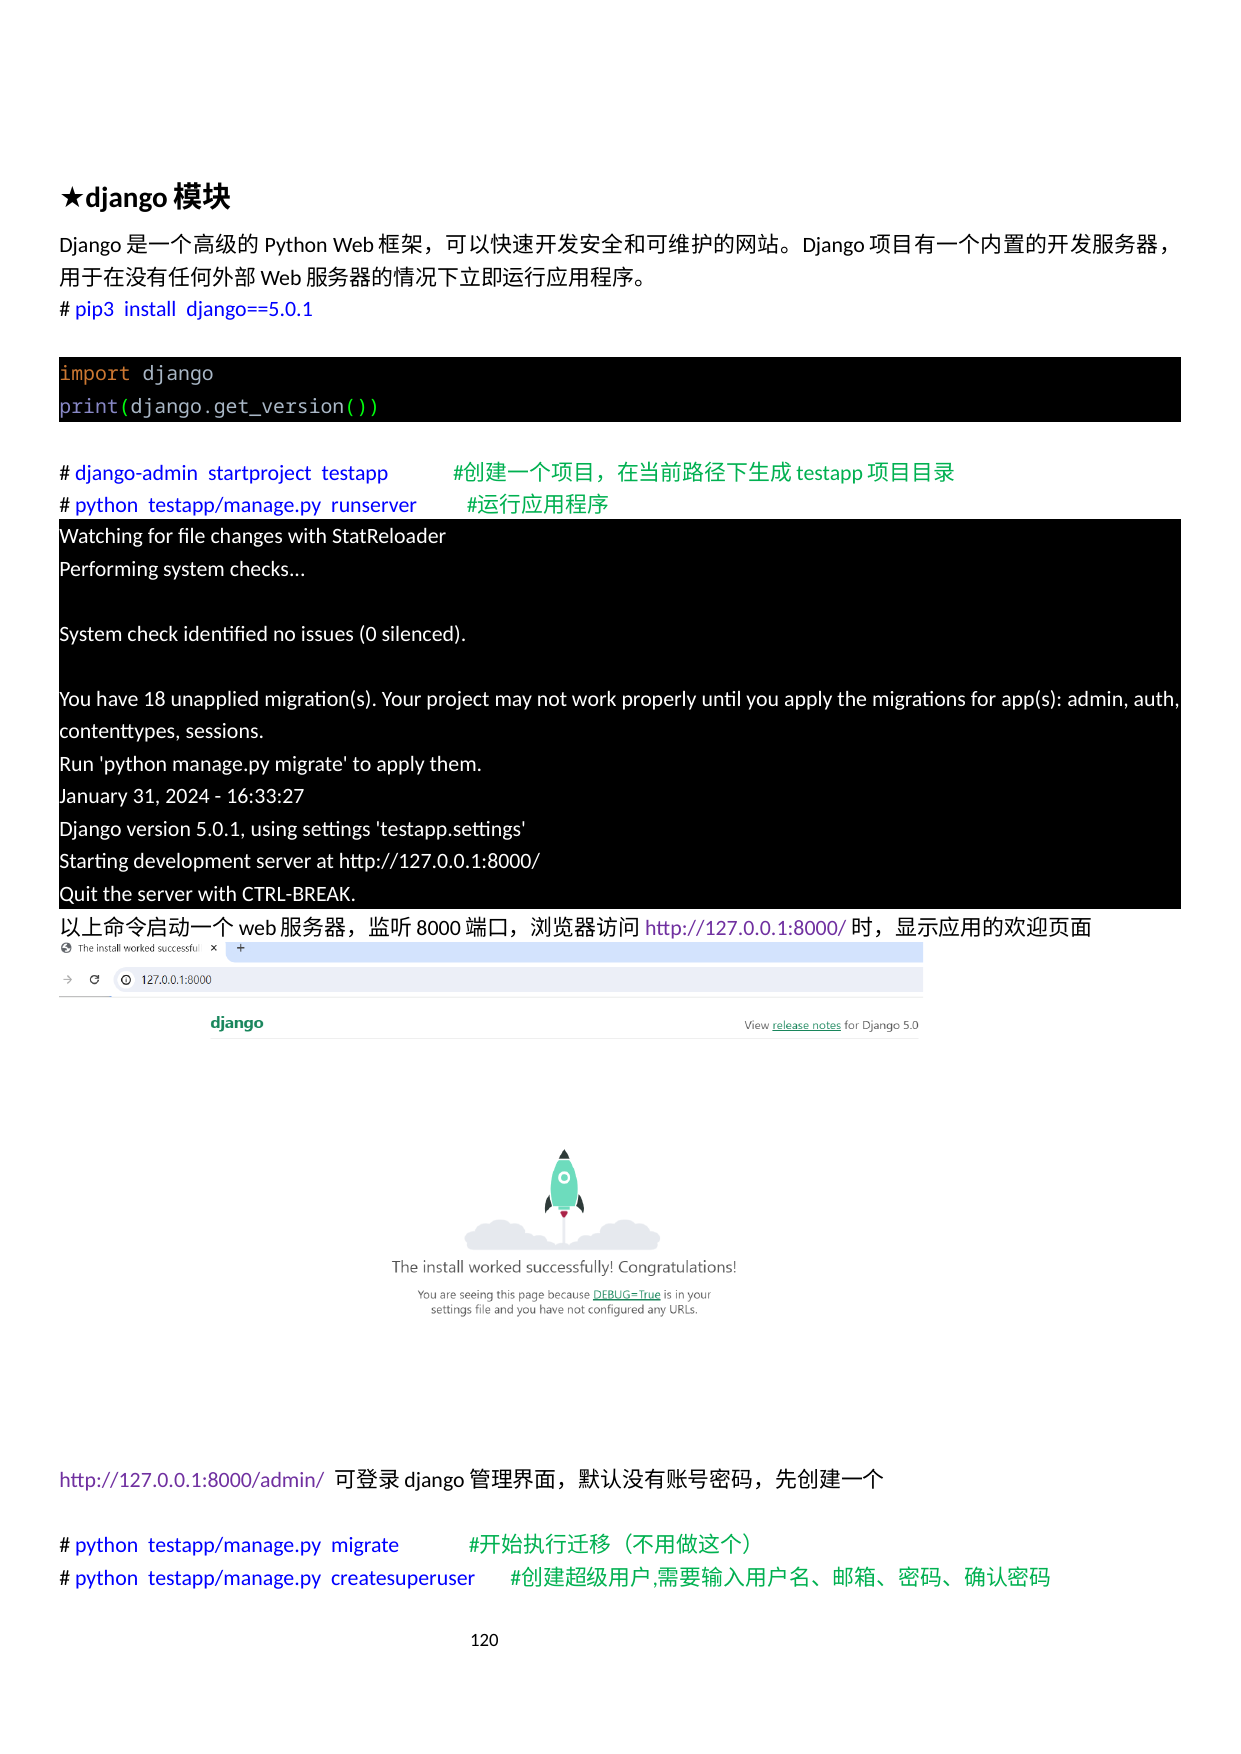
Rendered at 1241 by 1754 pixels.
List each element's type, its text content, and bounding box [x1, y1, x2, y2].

text ★django模块 [59, 162, 1181, 227]
text Performing system checks... [59, 552, 1181, 584]
picture [59, 942, 924, 1443]
text System check identified no issues (0 silenced). [59, 617, 1181, 649]
text Watching for file changes with StatReloader [59, 519, 1181, 552]
text import django print(django.get_version()) [59, 357, 1181, 422]
text # django-admin startproject testapp #创建一个项目，在当前路径下生成testapp项目目录 [59, 454, 1181, 487]
text Run 'python manage.py migrate' to apply them. [59, 747, 1181, 779]
text Django是一个高级的Python Web框架，可以快速开发安全和可维护的网站。Django项目有一个内置的开发服务器，用于在没有任何外部Web服务器的情况下立即运行应用程序。 [59, 227, 1181, 292]
text 以上命令启动一个web服务器，监听8000端口，浏览器访问 http://127.0.0.1:8000/ 时，显示应用的欢迎页面 [59, 909, 1181, 942]
text January 31, 2024 - 16:33:27 [59, 779, 1181, 812]
text Django version 5.0.1, using settings 'testapp.settings' [59, 812, 1181, 844]
text Starting development server at http://127.0.0.1:8000/ [59, 844, 1181, 877]
text # pip3 install django==5.0.1 [59, 292, 1181, 324]
text # python testapp/manage.py migrate #开始执行迁移（不用做这个） [59, 1527, 1181, 1559]
text You have 18 unapplied migration(s). Your project may not work properly until you apply the migrations for app(s): admin, auth, contenttypes, sessions. [59, 682, 1181, 747]
text Quit the server with CTRL-BREAK. [59, 877, 1181, 909]
text http://127.0.0.1:8000/admin/ 可登录django管理界面，默认没有账号密码，先创建一个 [59, 1462, 1181, 1494]
text # python testapp/manage.py runserver #运行应用程序 [59, 487, 1181, 519]
text # python testapp/manage.py createsuperuser #创建超级用户,需要输入用户名、邮箱、密码、确认密码 [59, 1559, 1181, 1592]
